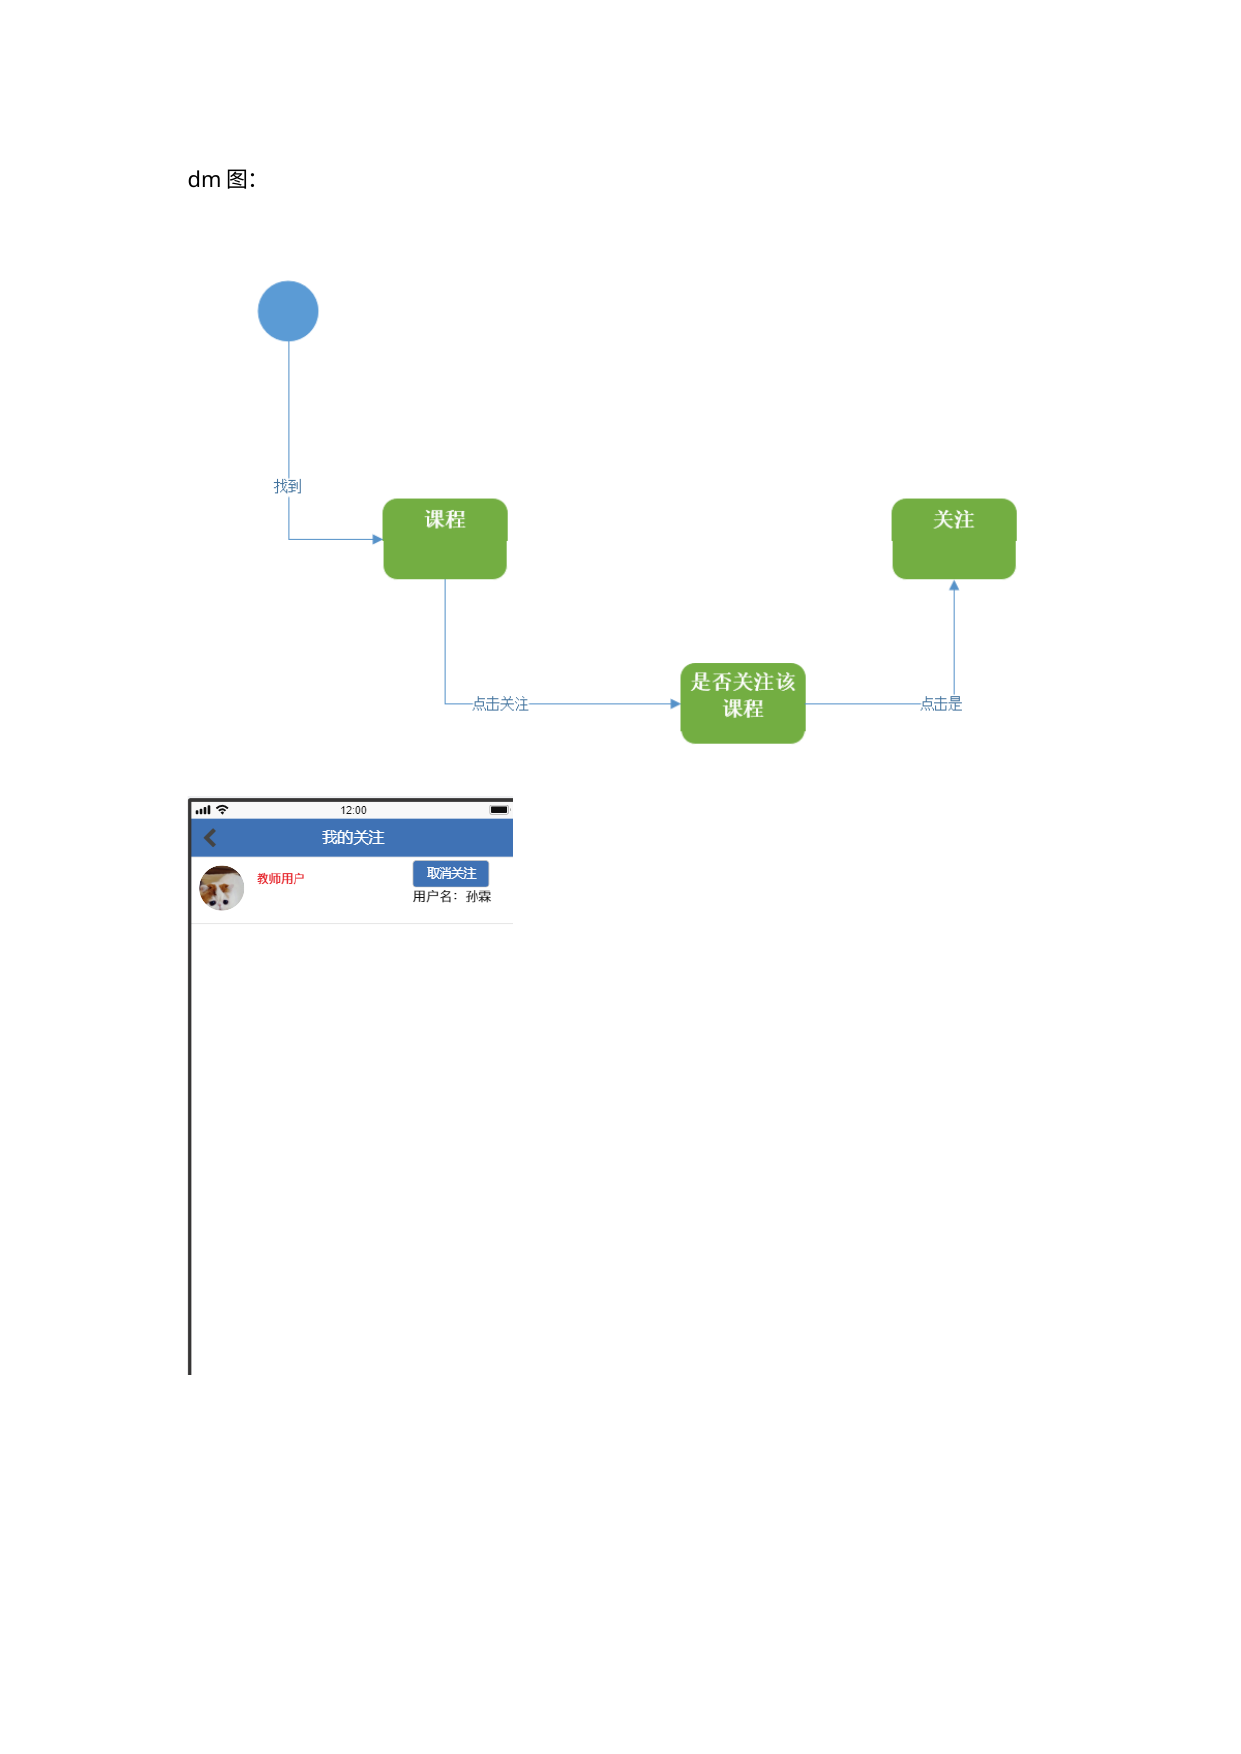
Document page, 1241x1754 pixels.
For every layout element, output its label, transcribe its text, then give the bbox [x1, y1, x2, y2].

picture [187, 211, 1053, 782]
picture [187, 796, 513, 1375]
subtitle dm图： [187, 162, 1053, 194]
